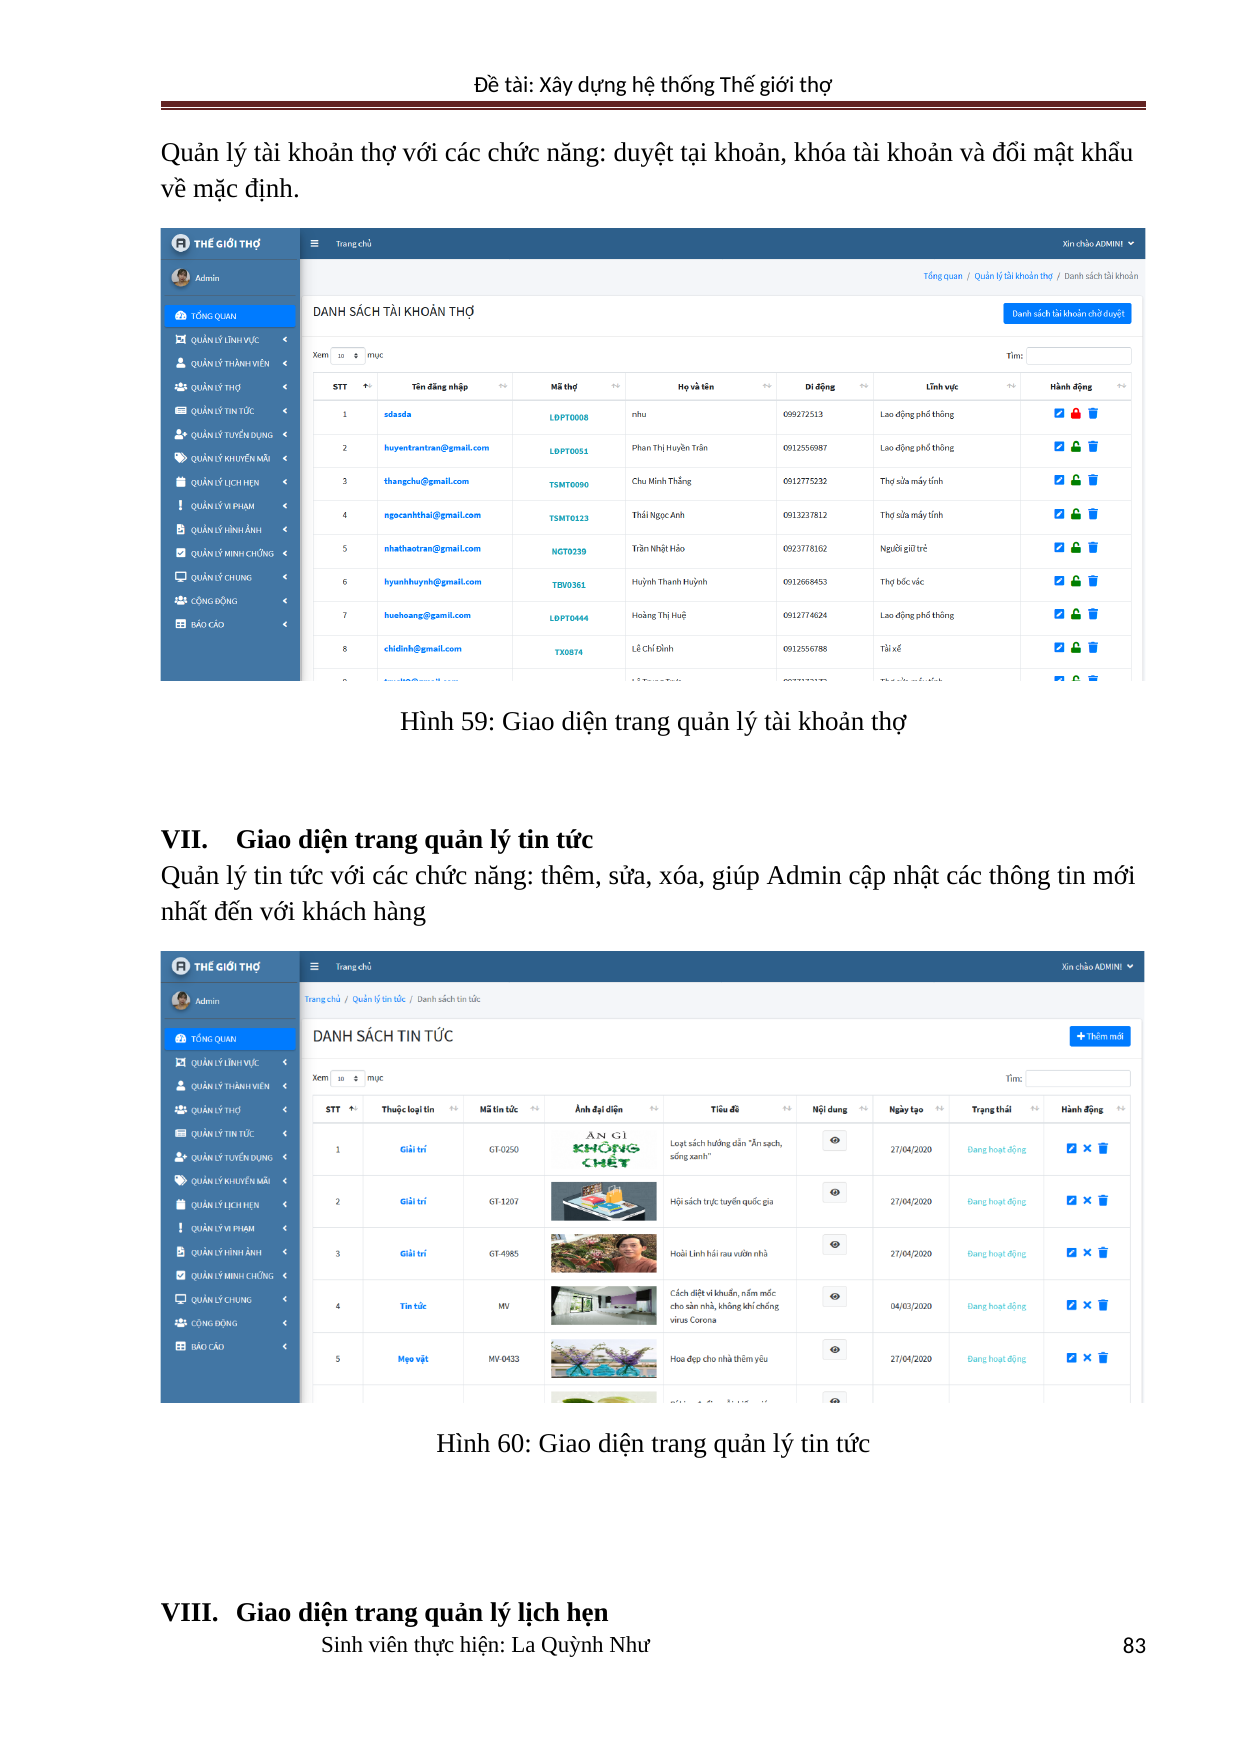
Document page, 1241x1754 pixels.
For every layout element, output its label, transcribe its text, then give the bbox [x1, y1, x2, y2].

list Giao diện trang quản lý lịch hẹn [161, 1597, 1146, 1628]
list Hình 59: Giao diện trang quản lý tài khoản thợ [161, 705, 1146, 736]
picture [160, 228, 1146, 681]
list Hình 60: Giao diện trang quản lý tin tức [161, 1427, 1146, 1459]
list Giao diện trang quản lý tin tức [161, 823, 1146, 854]
list Quản lý tin tức với các chức năng: thêm, sửa, xóa, giúp Admin cập nhật các thông tin mới nhất đến với khách hàng [161, 859, 1146, 926]
picture [160, 951, 1145, 1403]
list Quản lý tài khoản thợ với các chức năng: duyệt tại khoản, khóa tài khoản và đổi mật khẩu về mặc định. [161, 136, 1146, 203]
